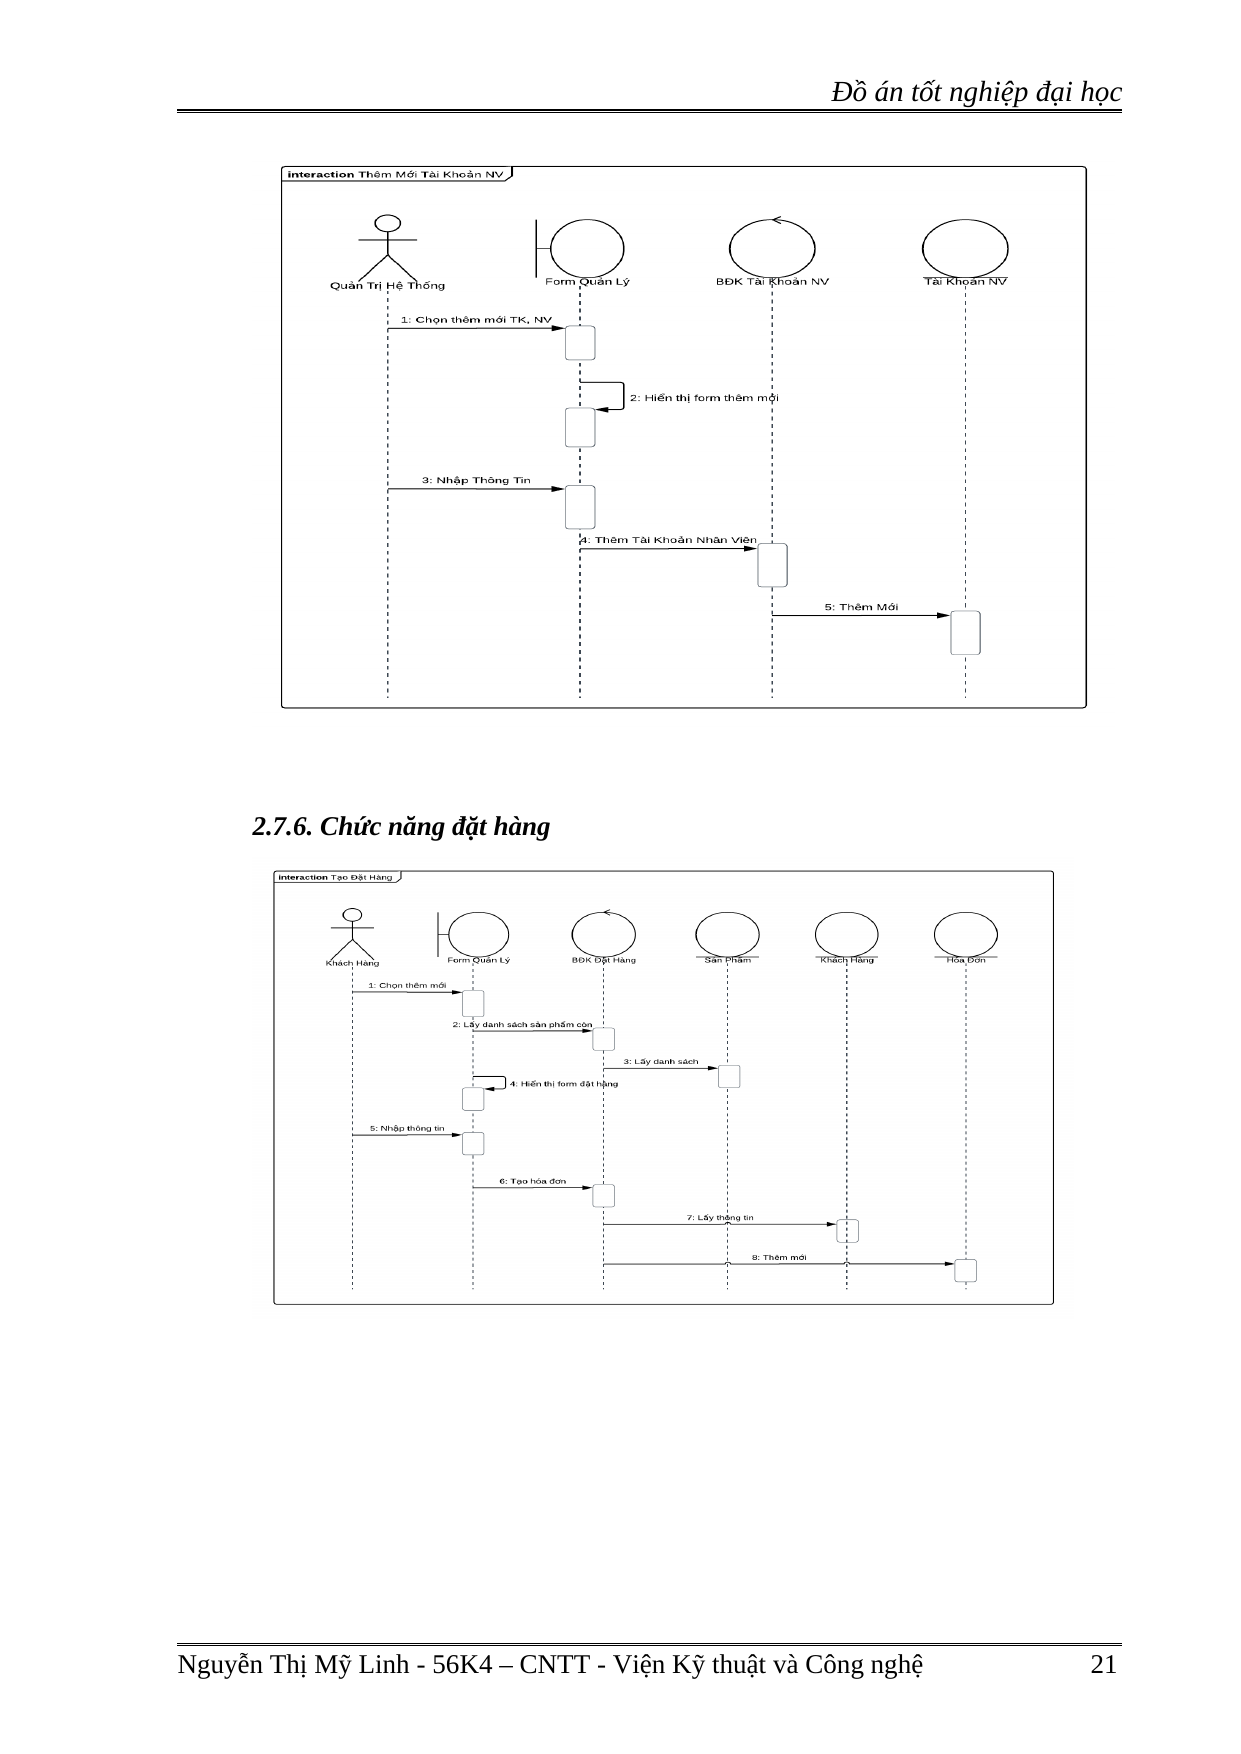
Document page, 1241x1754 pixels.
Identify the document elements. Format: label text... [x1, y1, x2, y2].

picture [252, 856, 1075, 1319]
picture [252, 147, 1115, 727]
subtitle 2.7.6. Chức năng đặt hàng [252, 810, 1122, 841]
